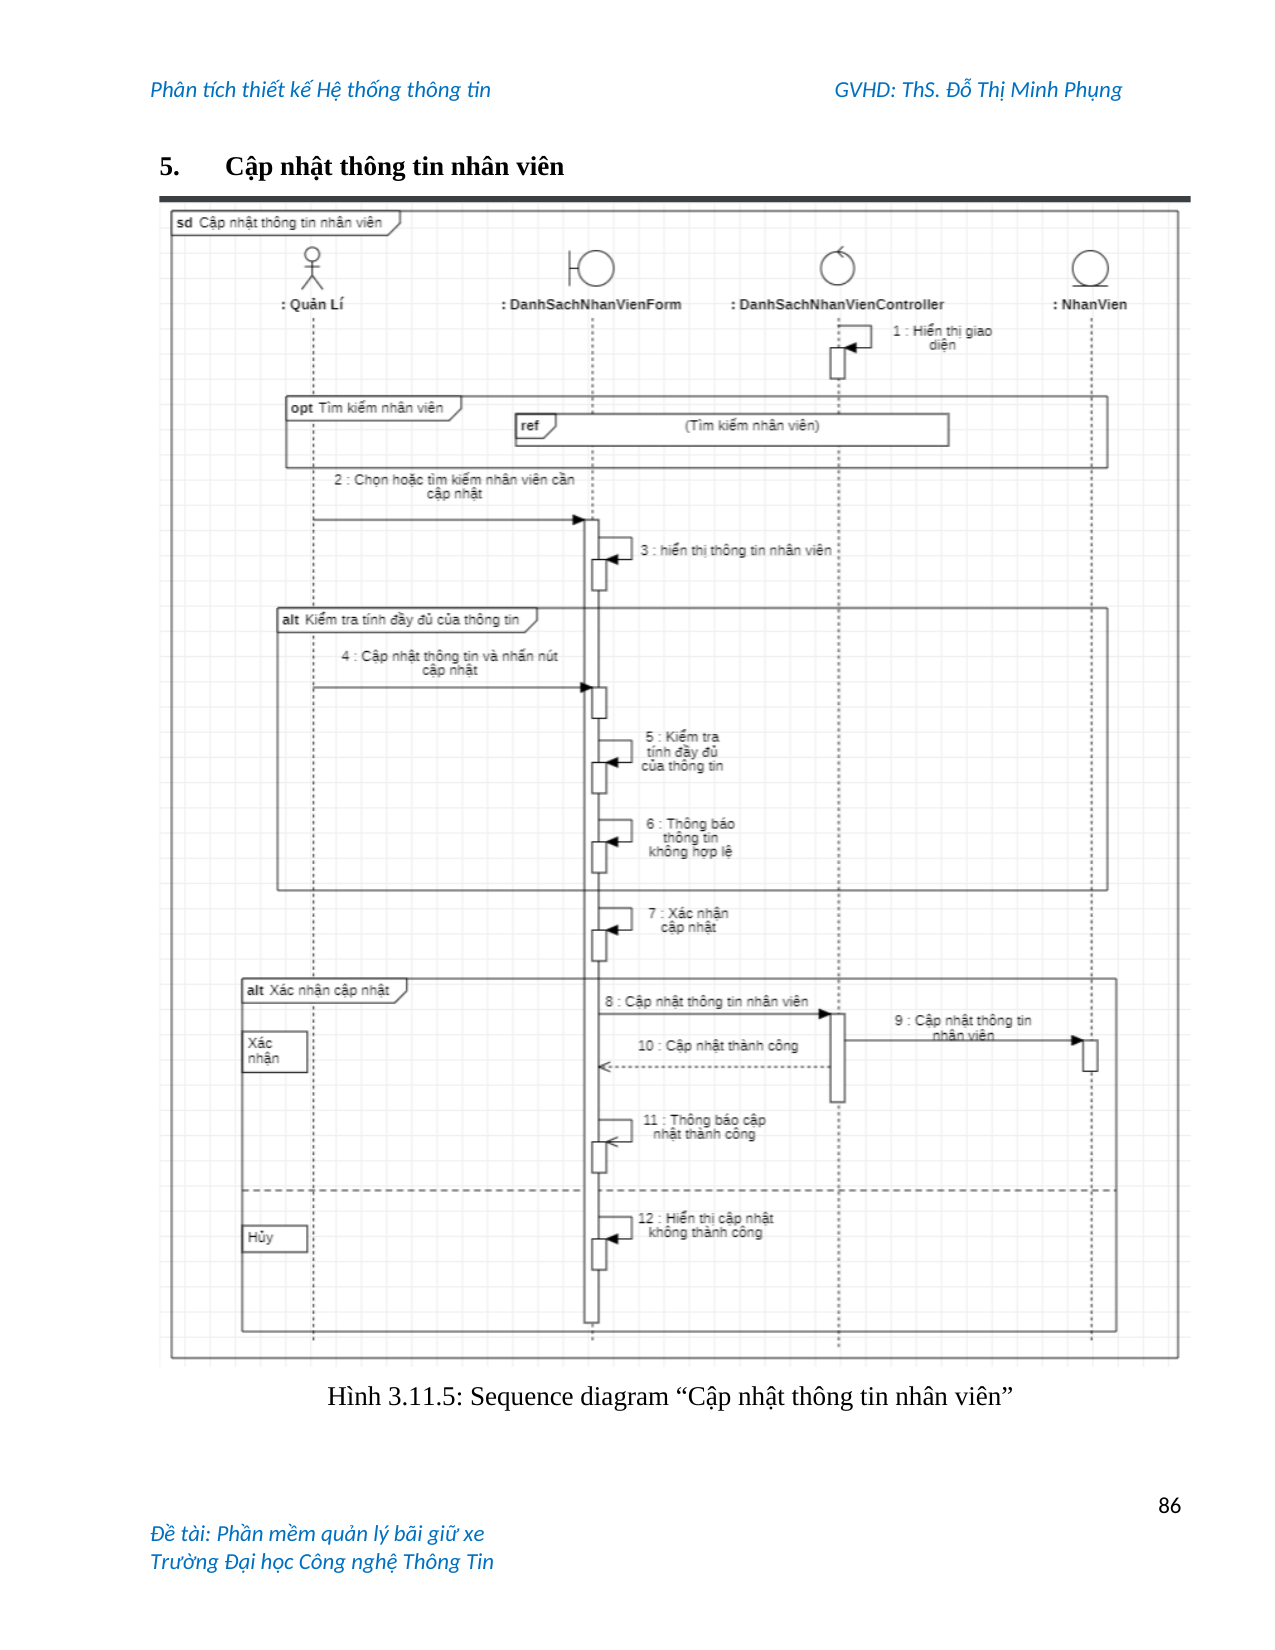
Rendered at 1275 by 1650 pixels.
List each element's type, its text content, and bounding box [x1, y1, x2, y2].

list Cập nhật thông tin nhân viên [159, 150, 1181, 181]
text Hình 3.11.5: Sequence diagram “Cập nhật thông tin nhân viên” [159, 1380, 1181, 1412]
picture [159, 196, 1191, 1367]
